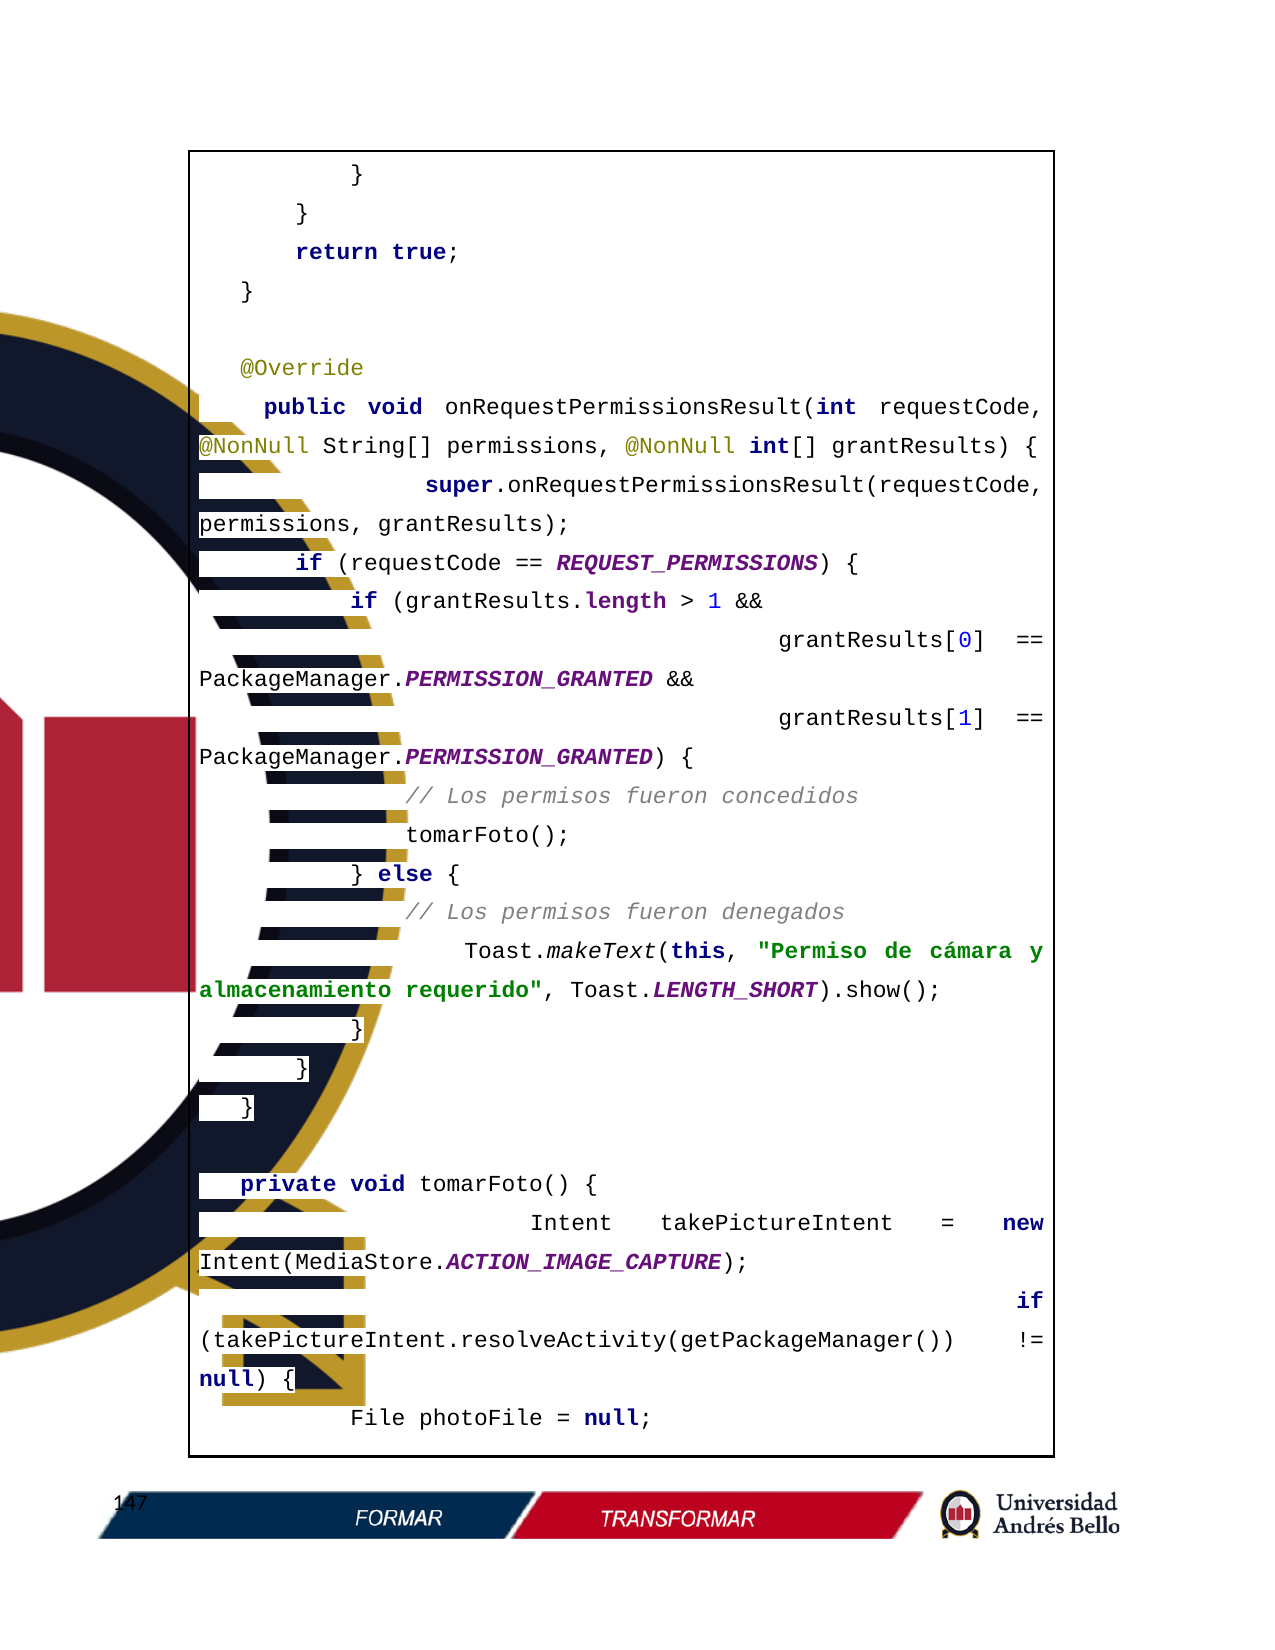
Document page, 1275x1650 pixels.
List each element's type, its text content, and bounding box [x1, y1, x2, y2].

picture [0, 299, 188, 1423]
picture [97, 1489, 1120, 1539]
